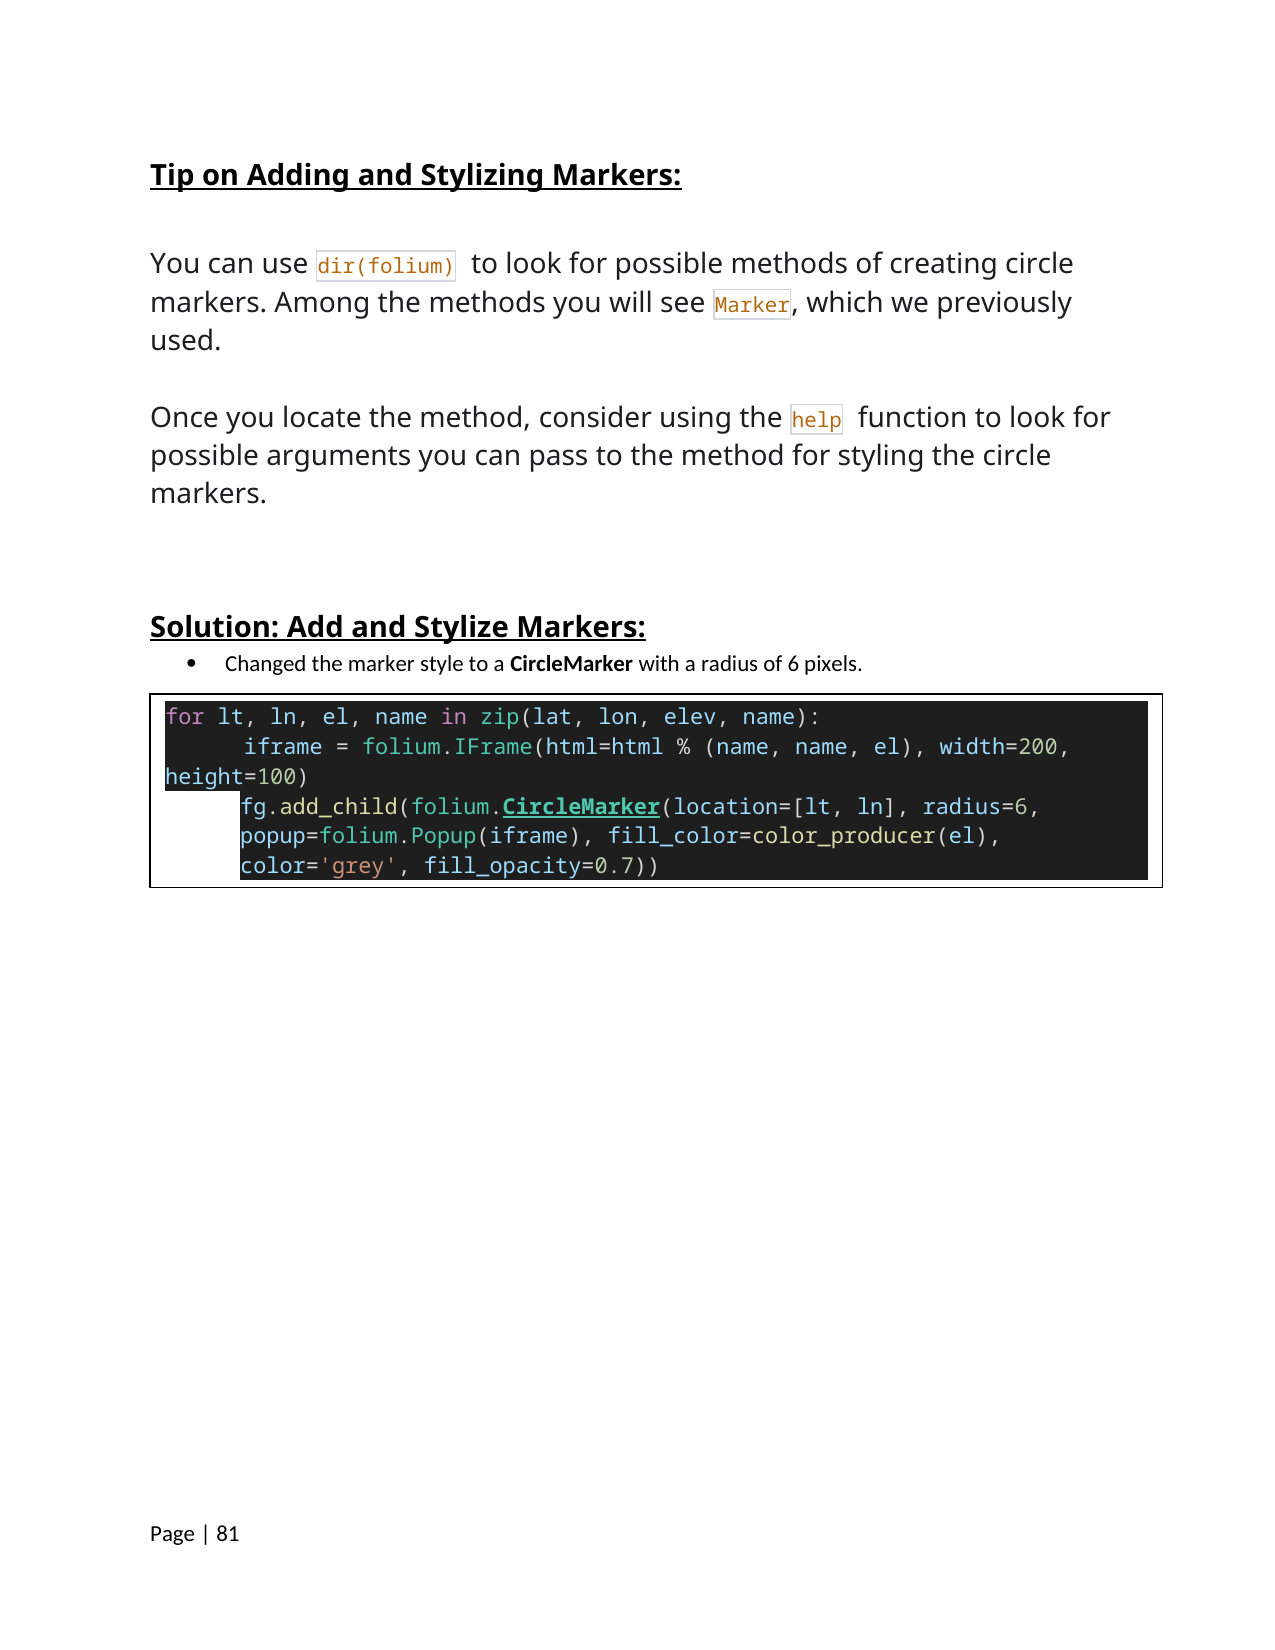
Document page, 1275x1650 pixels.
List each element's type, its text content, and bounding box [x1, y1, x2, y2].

subtitle Tip on Adding and Stylizing Markers: [150, 154, 1125, 194]
list Changed the marker style to a CircleMarker with a radius of 6 pixels. [187, 649, 1125, 677]
text You can use dir(folium) to look for possible methods of creating circle markers. Among the methods you will see Marker, which we previously used. [150, 244, 1125, 359]
subtitle Solution: Add and Stylize Markers: [150, 606, 1125, 646]
text Once you locate the method, consider using the help function to look for possible arguments you can pass to the method for styling the circle markers. [150, 397, 1125, 512]
